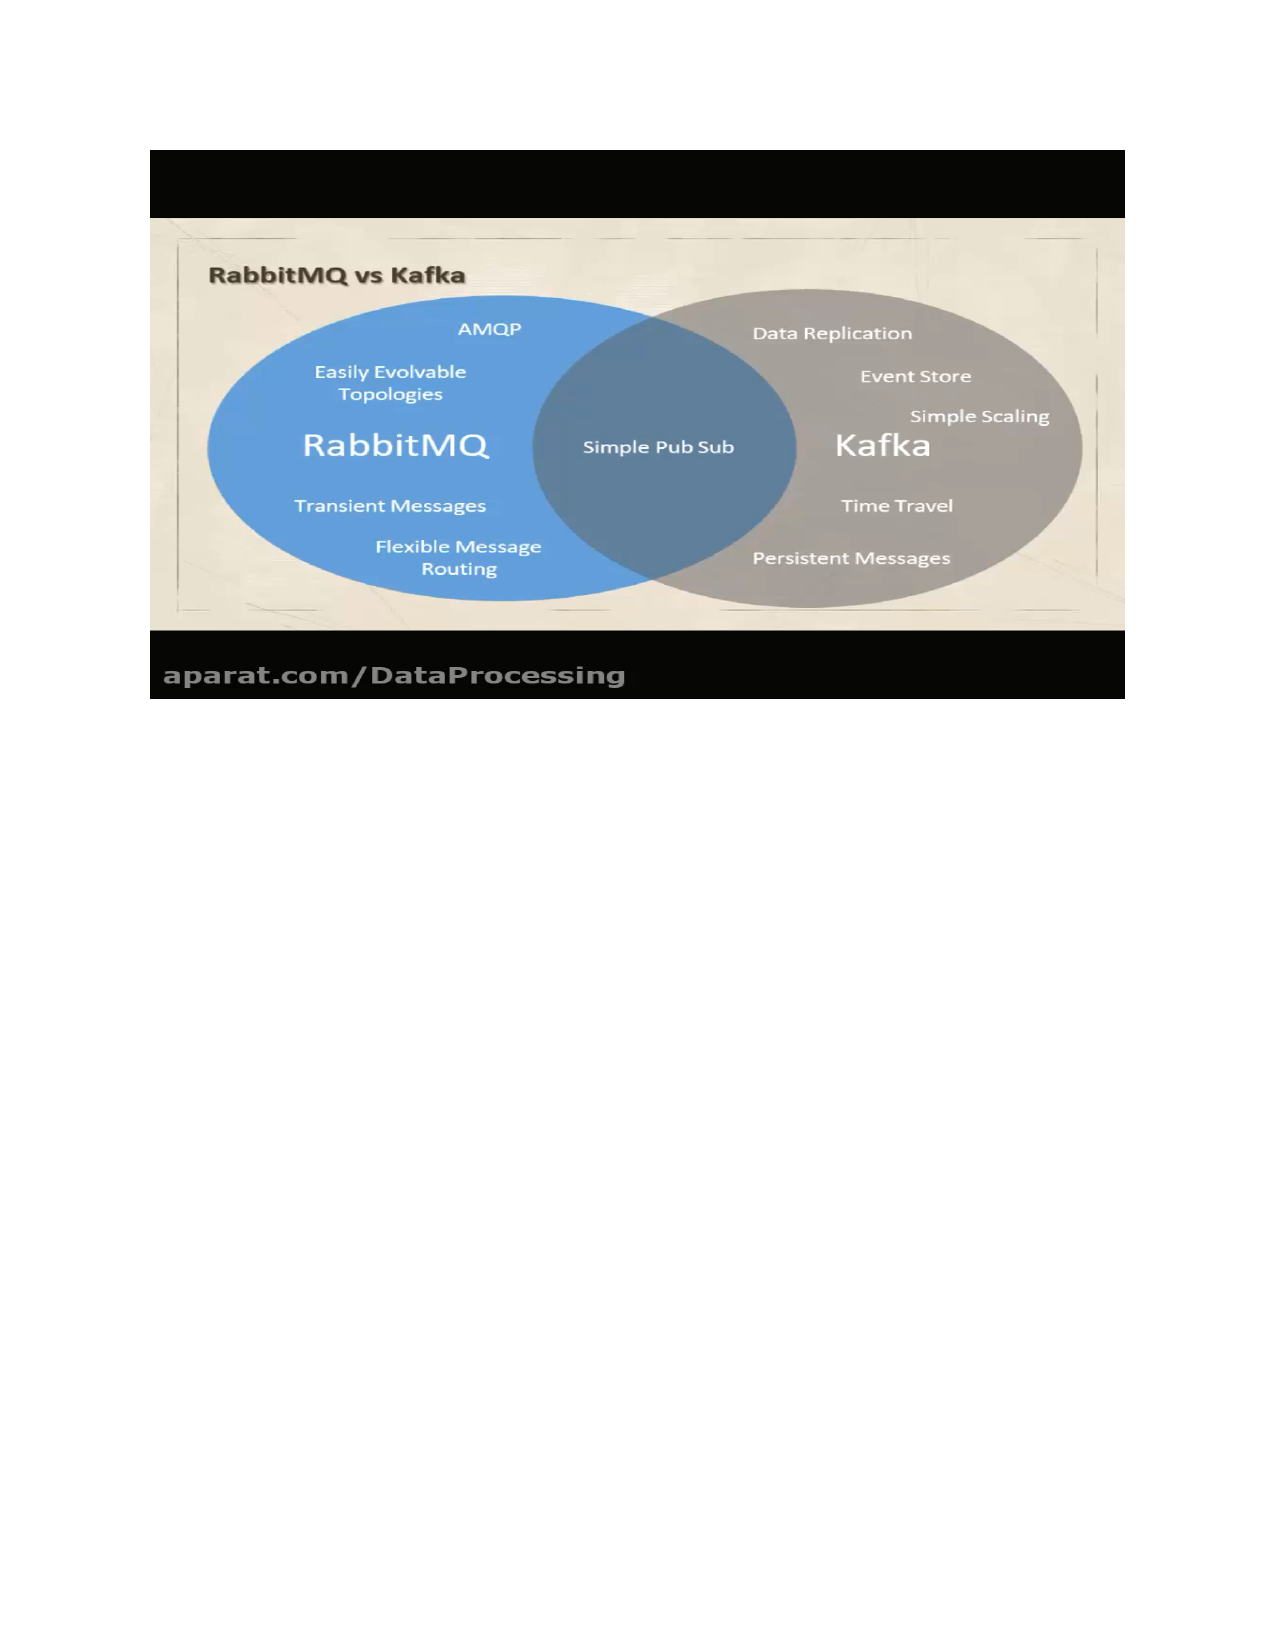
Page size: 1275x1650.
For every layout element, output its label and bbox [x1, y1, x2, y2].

picture [150, 150, 1125, 699]
